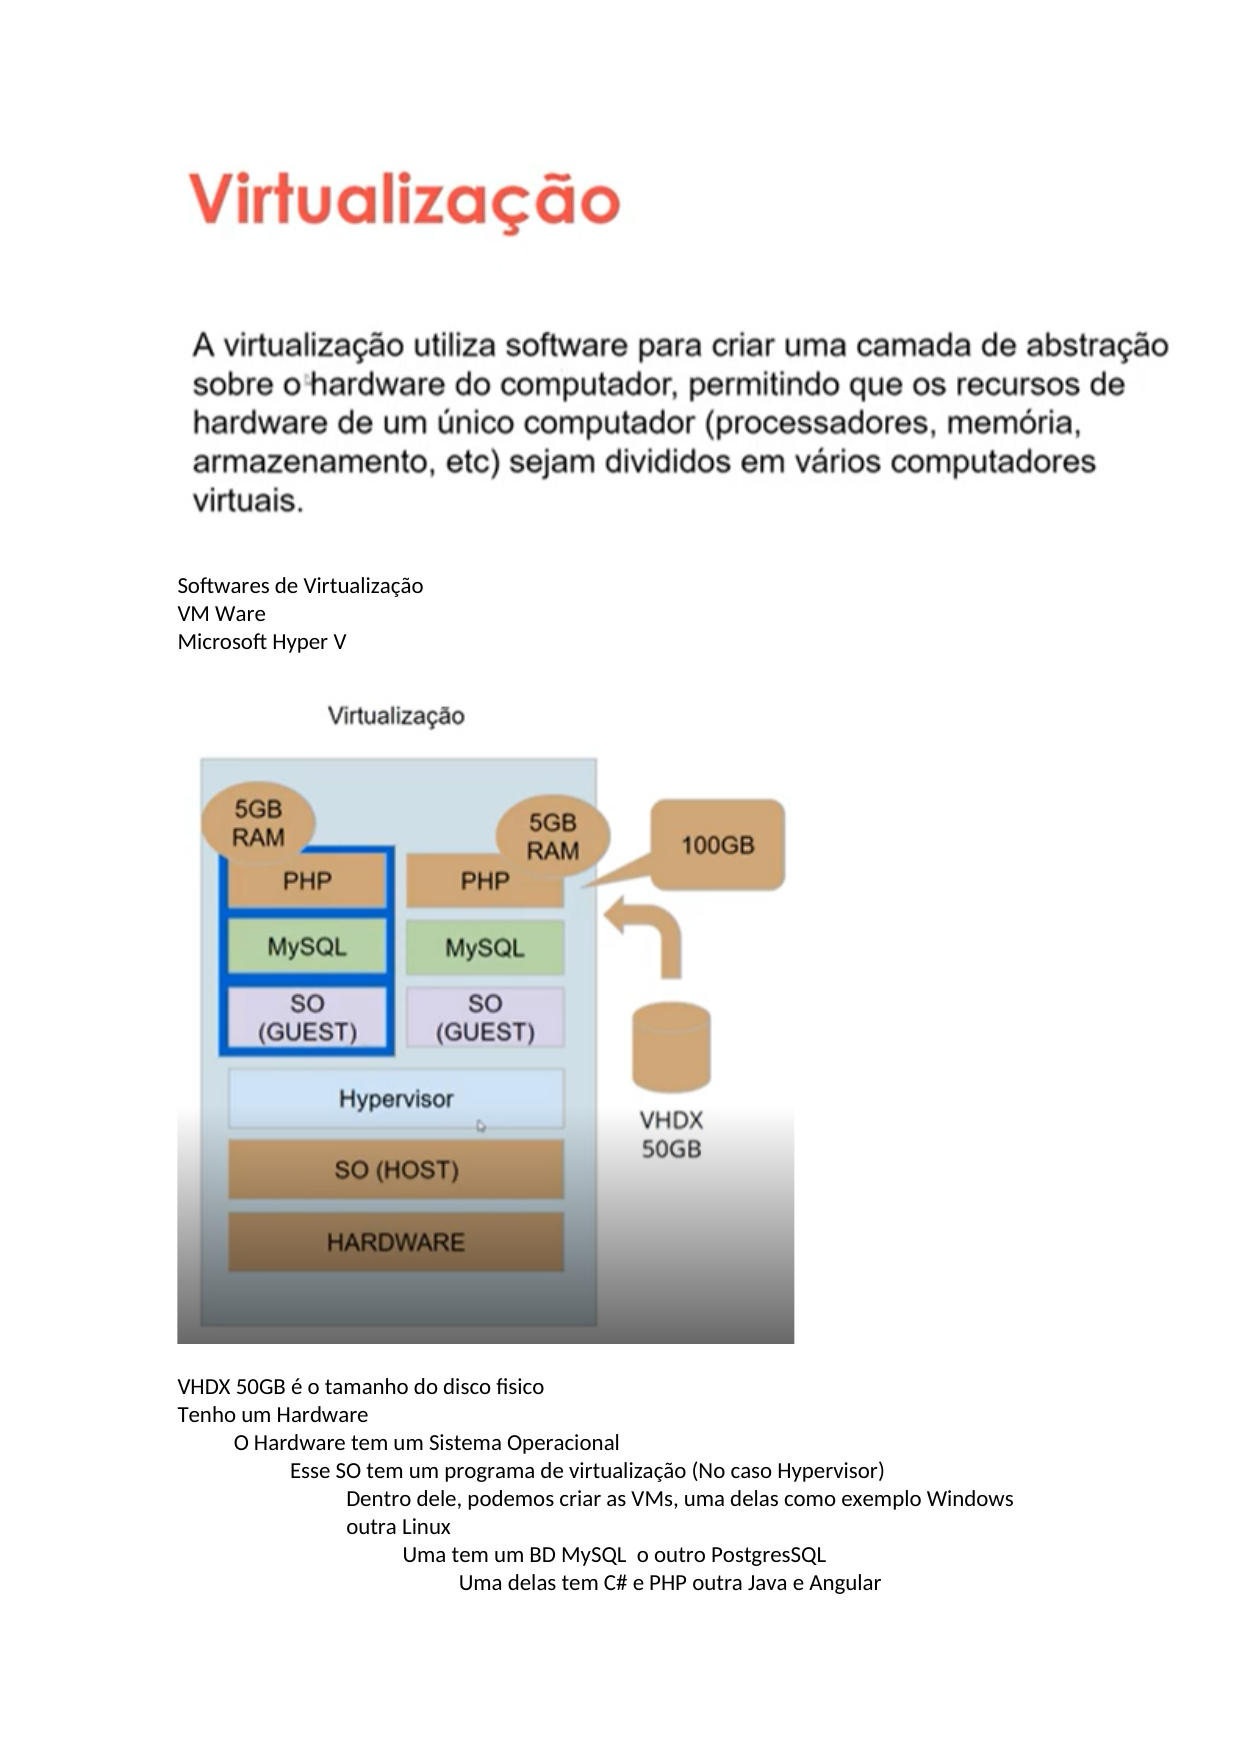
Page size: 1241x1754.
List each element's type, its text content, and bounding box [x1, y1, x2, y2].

picture [177, 683, 795, 1344]
text O Hardware tem um Sistema Operacional [233, 1428, 1063, 1456]
picture [177, 147, 1174, 543]
text Uma tem um BD MySQL o outro PostgresSQL [402, 1540, 1063, 1568]
text Dentro dele, podemos criar as VMs, uma delas como exemplo Windows outra Linux [346, 1484, 1063, 1540]
text Esse SO tem um programa de virtualização (No caso Hypervisor) [290, 1456, 1063, 1484]
text VM Ware [177, 599, 1063, 627]
text VHDX 50GB é o tamanho do disco fisico [177, 1372, 1063, 1400]
text Uma delas tem C# e PHP outra Java e Angular [458, 1568, 1063, 1596]
text Microsoft Hyper V [177, 627, 1063, 655]
text Tenho um Hardware [177, 1400, 1063, 1428]
text Softwares de Virtualização [177, 571, 1063, 599]
